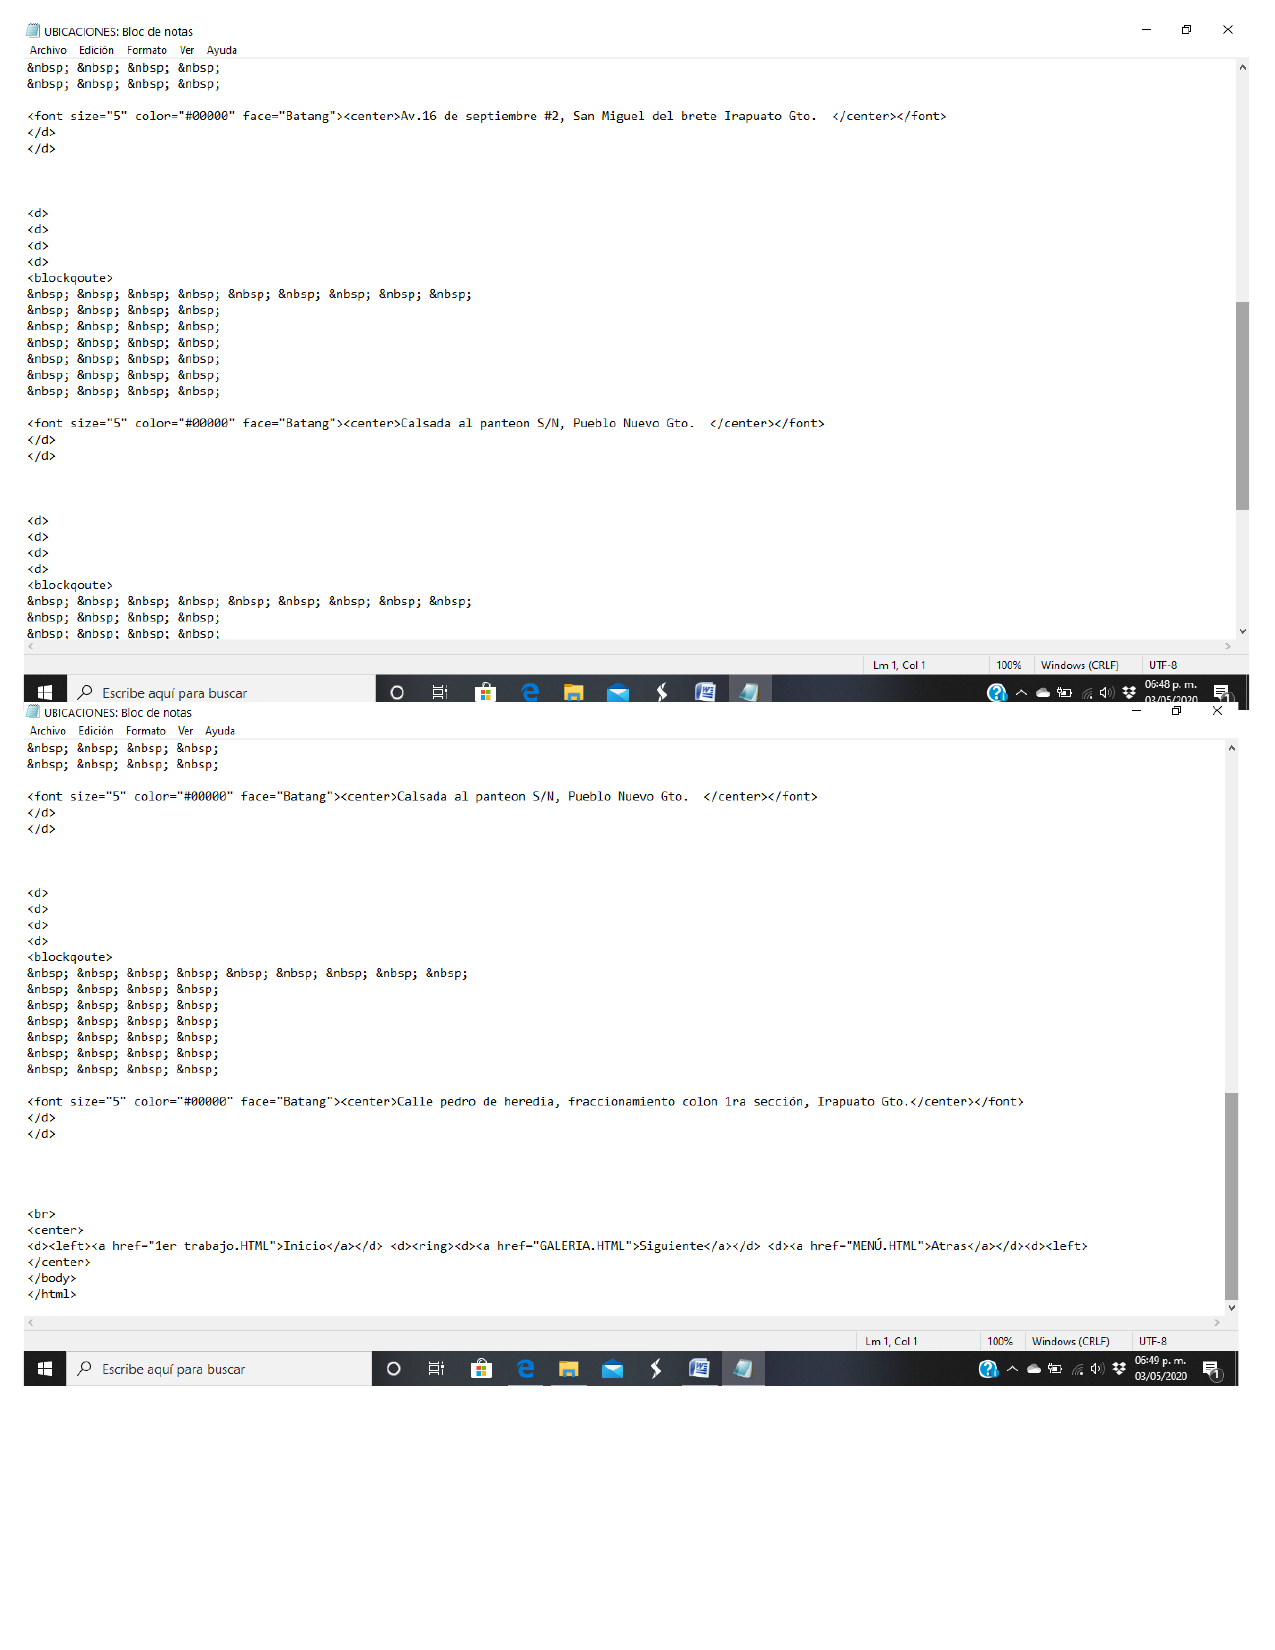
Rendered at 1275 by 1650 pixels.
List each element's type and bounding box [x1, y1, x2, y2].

picture [23, 20, 1250, 1386]
